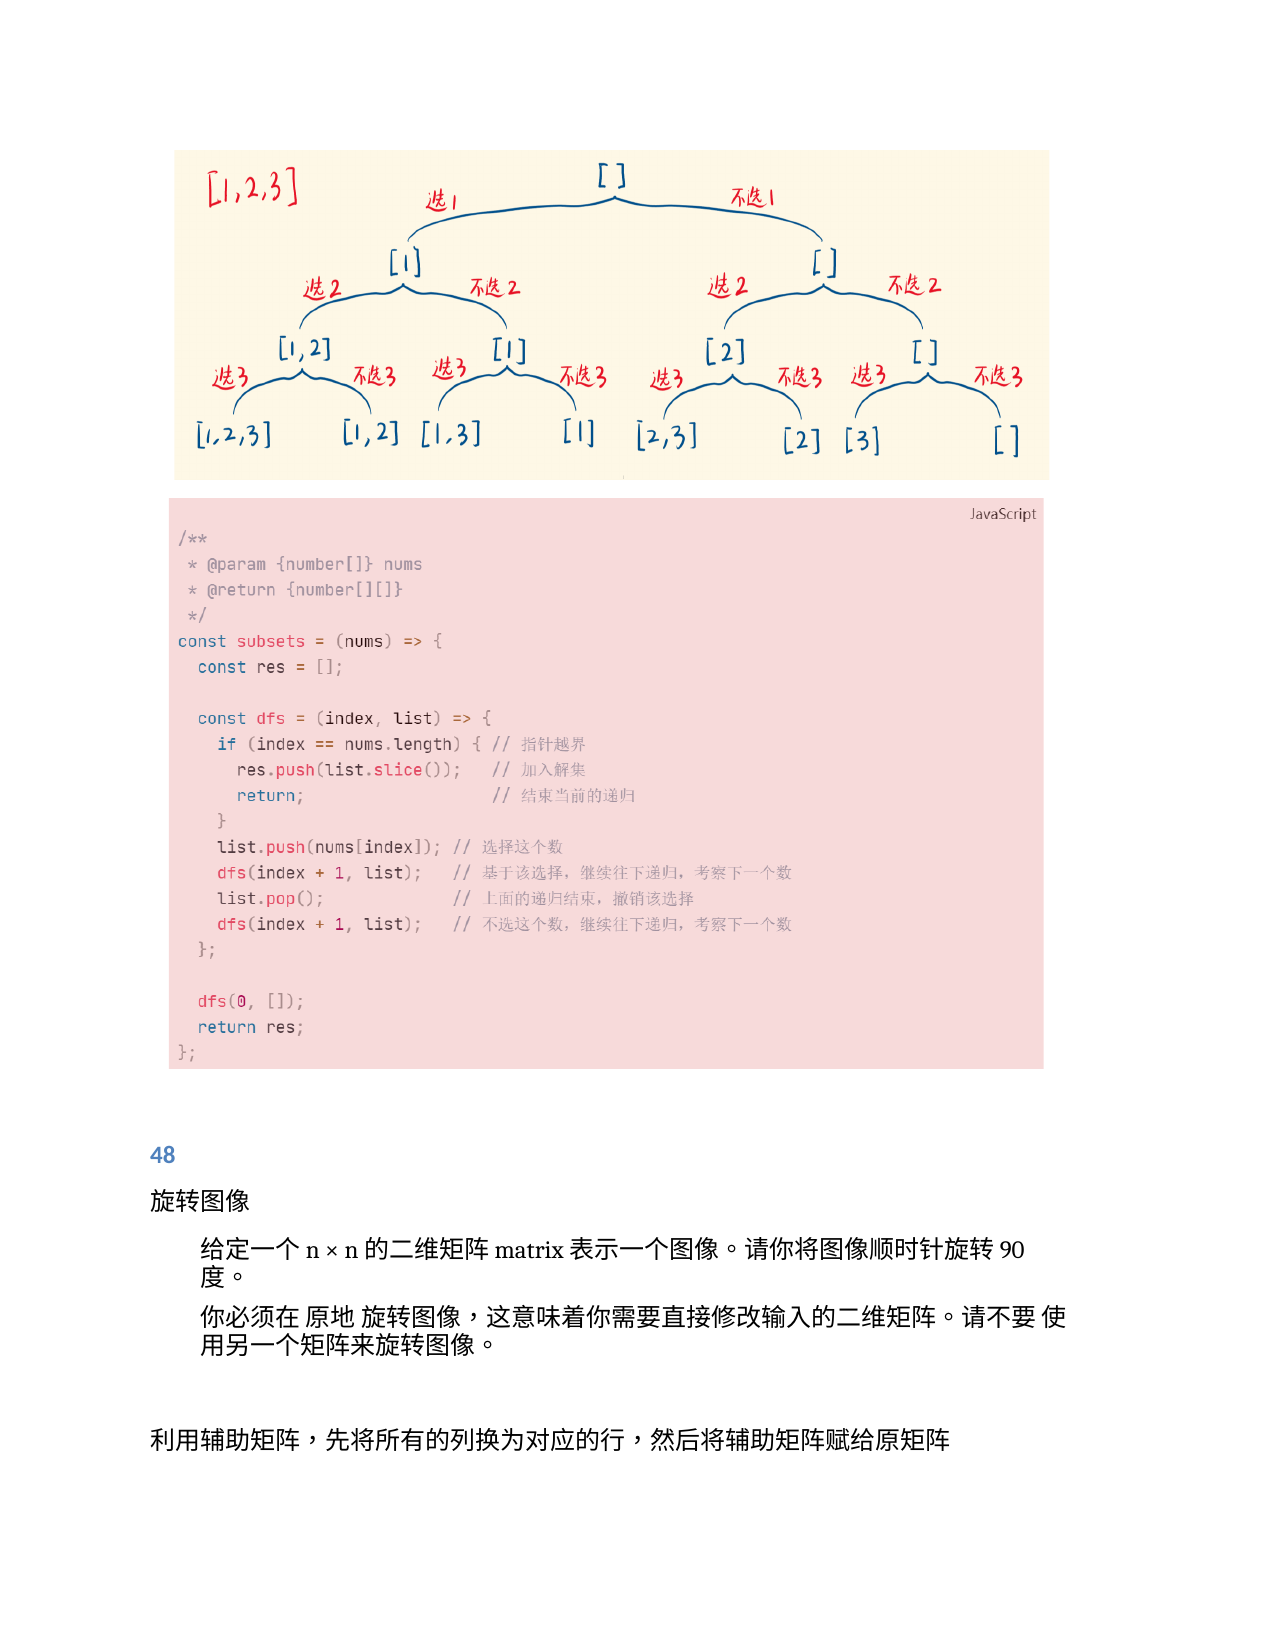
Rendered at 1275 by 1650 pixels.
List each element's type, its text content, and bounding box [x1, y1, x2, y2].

picture [168, 498, 1044, 1069]
text 利用辅助矩阵，先将所有的列换为对应的行，然后将辅助矩阵赋给原矩阵 [150, 1427, 1125, 1456]
text 给定一个 n × n 的二维矩阵 matrix 表示一个图像。请你将图像顺时针旋转 90 度。 [200, 1236, 1075, 1293]
picture [174, 150, 1050, 480]
subtitle 48 [150, 1139, 1125, 1169]
text 旋转图像 [150, 1188, 1125, 1217]
text 你必须在 原地 旋转图像，这意味着你需要直接修改输入的二维矩阵。请不要 使用另一个矩阵来旋转图像。 [200, 1303, 1075, 1361]
